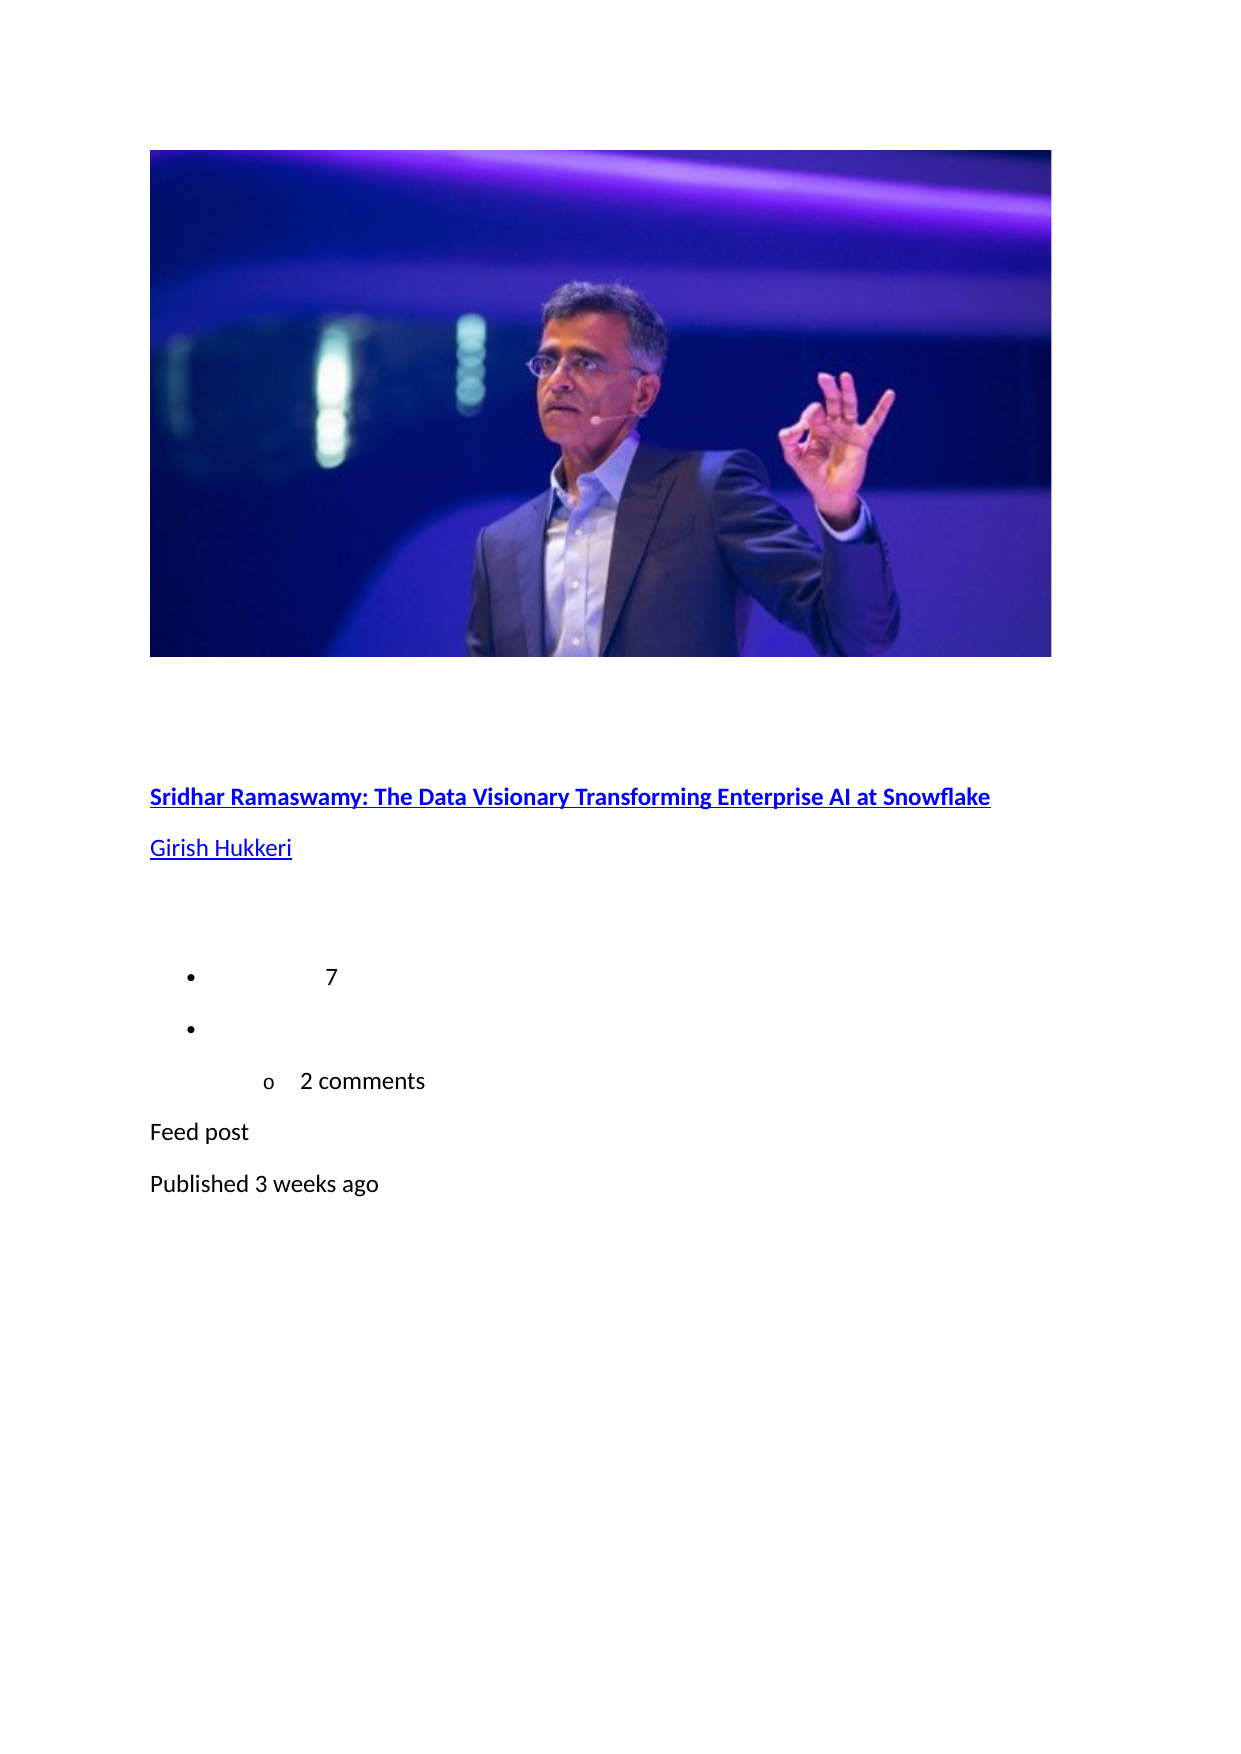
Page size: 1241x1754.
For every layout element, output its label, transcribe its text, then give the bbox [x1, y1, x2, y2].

text Published 3 weeks ago [150, 1168, 1090, 1199]
list 7 [187, 936, 1090, 992]
text Feed post [150, 1117, 1090, 1147]
text Sridhar Ramaswamy: The Data Visionary Transforming Enterprise AI at Snowflake [150, 781, 1090, 811]
text Girish Hukkeri [150, 832, 1090, 863]
list 2 comments [262, 1065, 1090, 1095]
picture [150, 150, 1052, 657]
